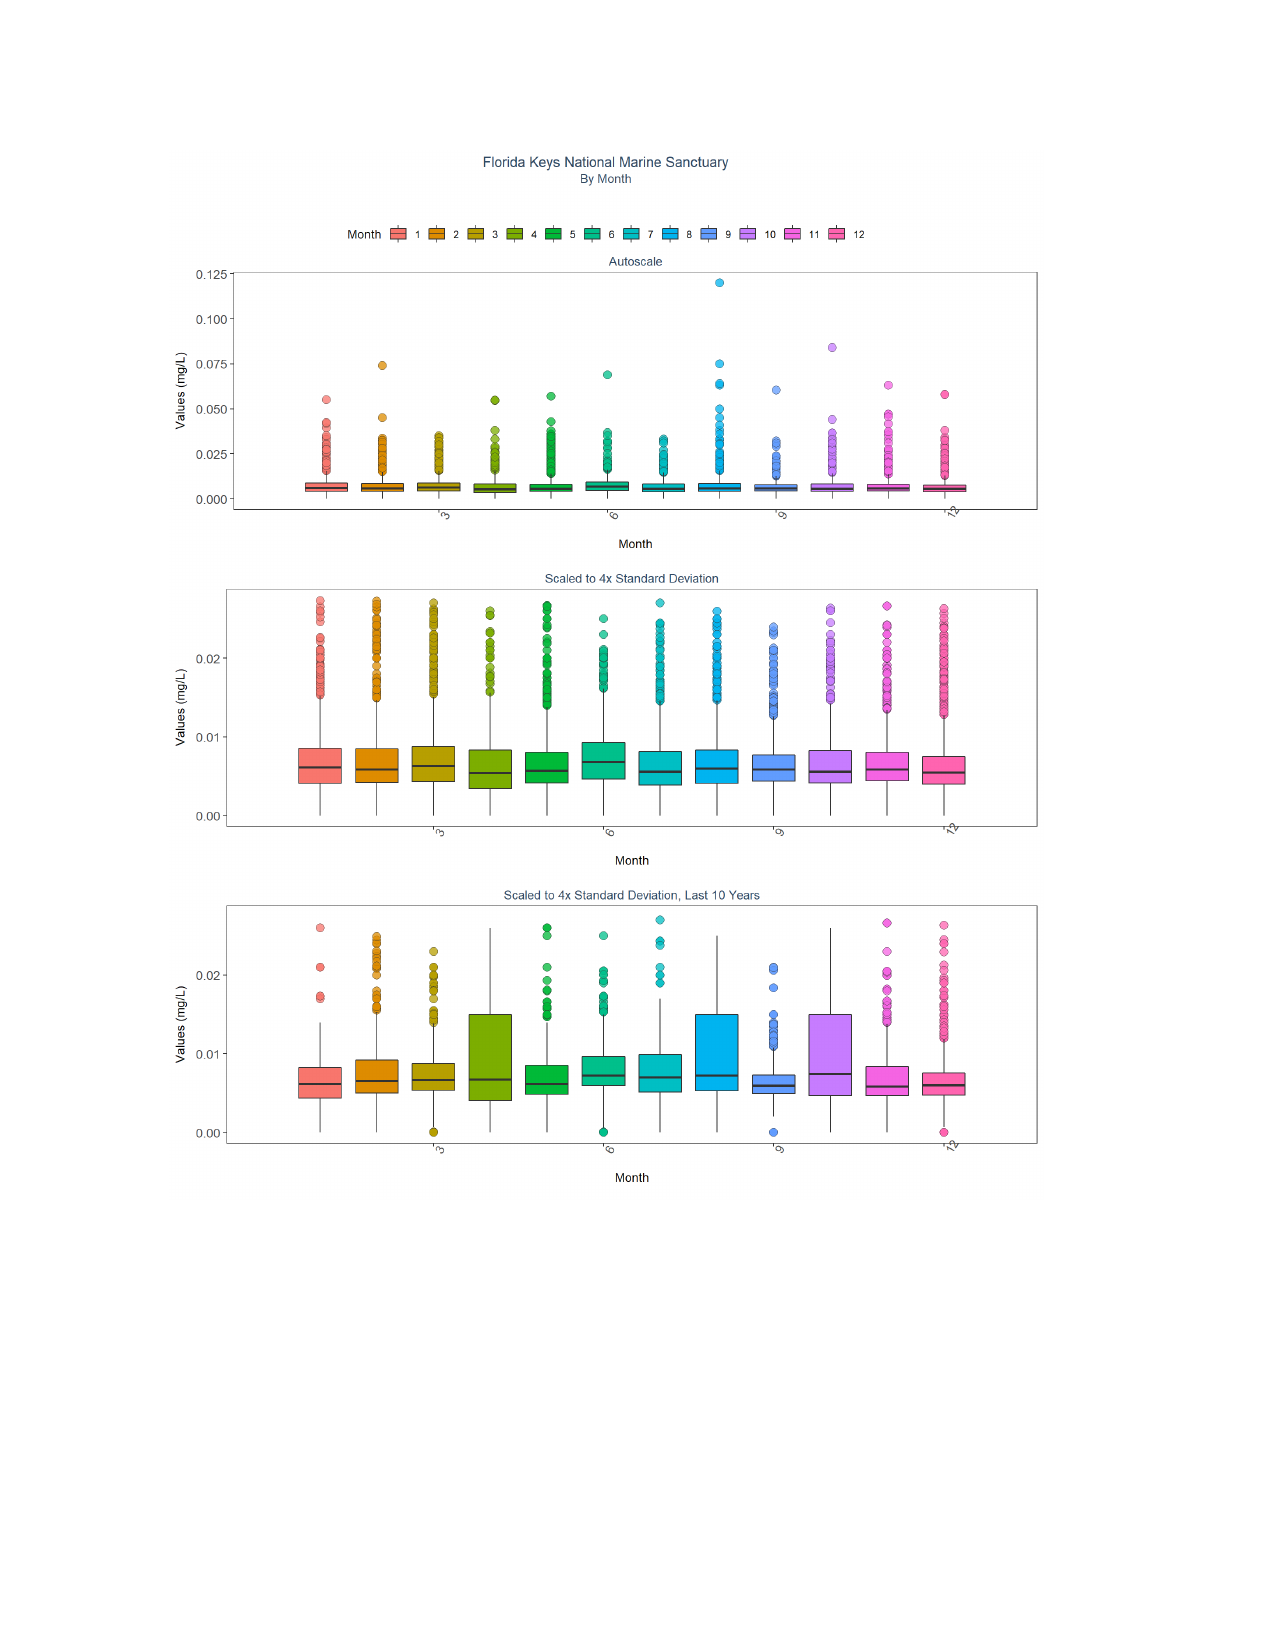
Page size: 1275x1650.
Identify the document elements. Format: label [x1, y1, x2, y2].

picture [168, 150, 1044, 1200]
